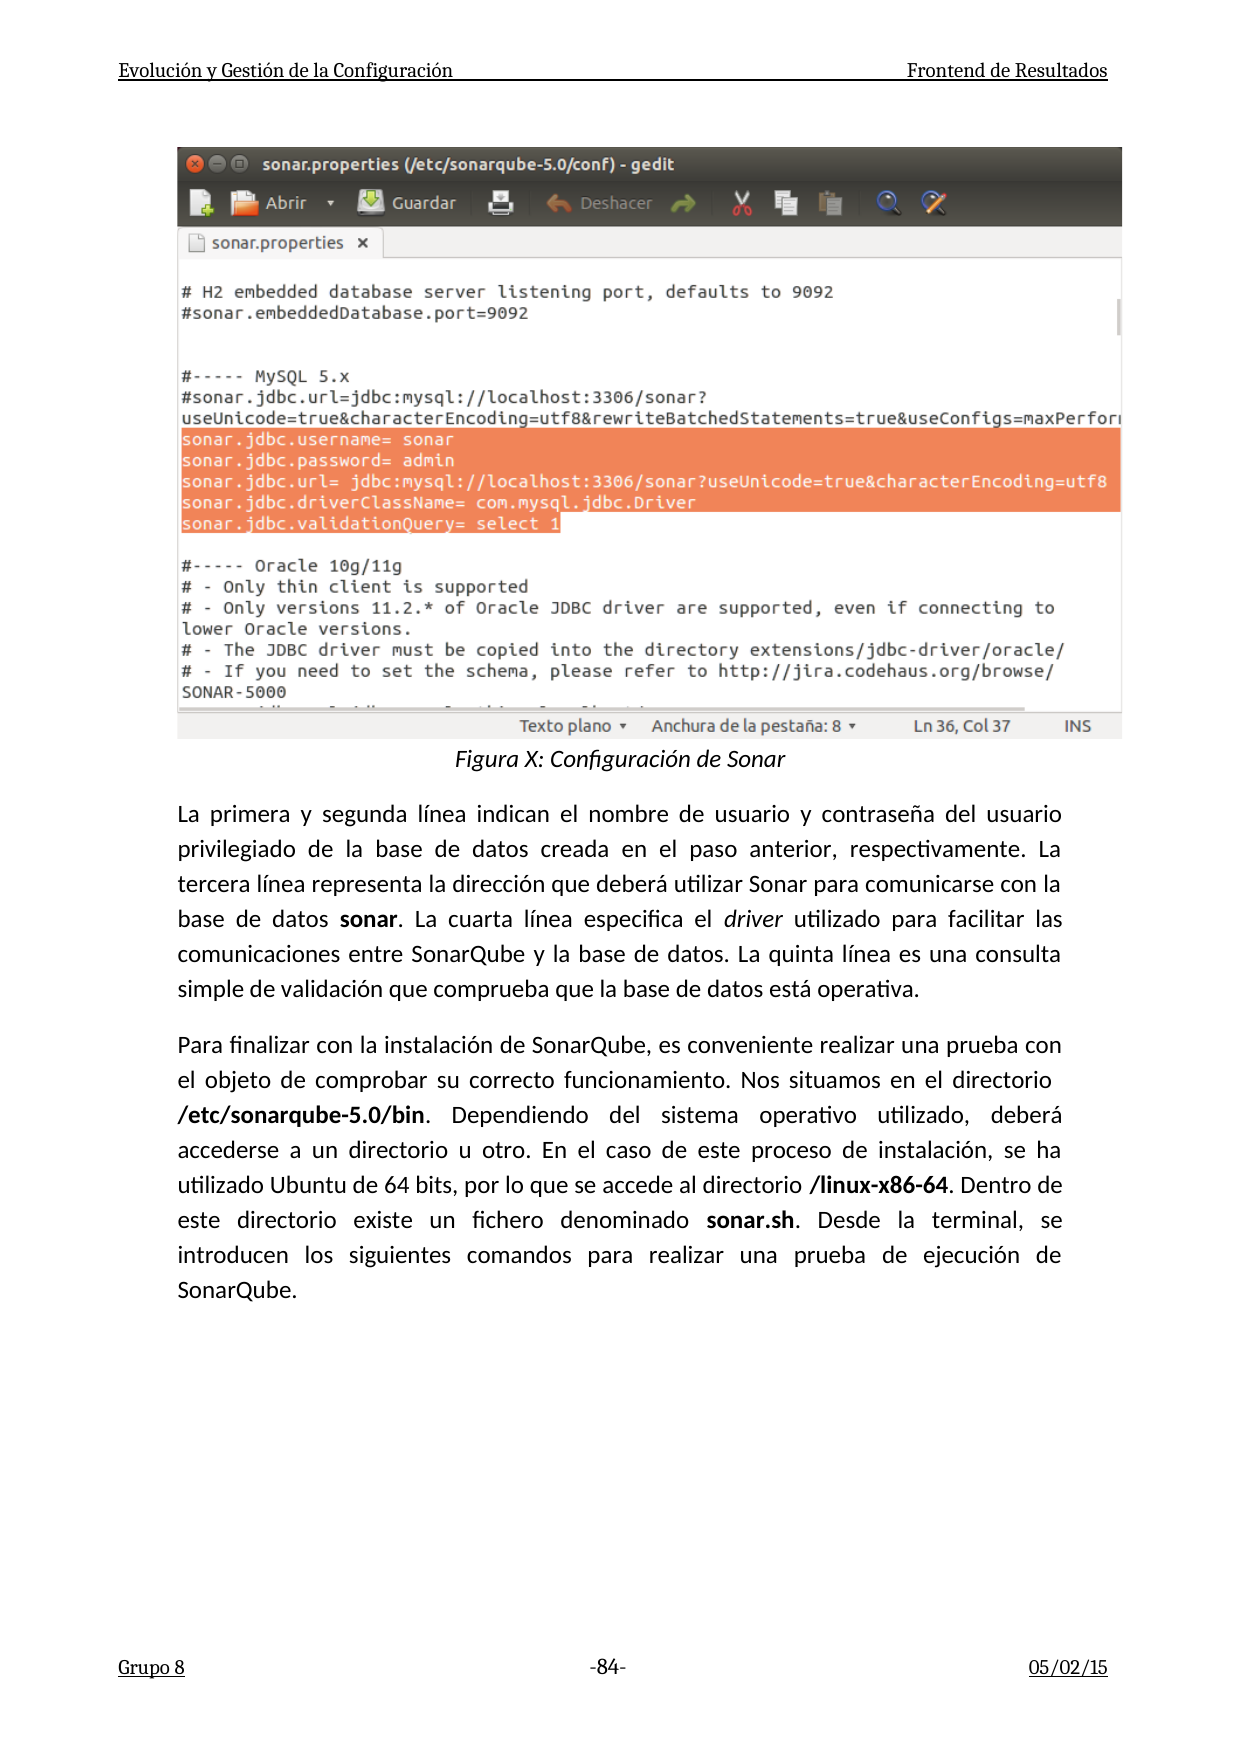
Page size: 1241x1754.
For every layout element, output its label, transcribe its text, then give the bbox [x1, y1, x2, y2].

picture [177, 147, 1123, 739]
text Figura X: Configuración de Sonar [177, 743, 1063, 773]
text Para finalizar con la instalación de SonarQube, es conveniente realizar una prueba con el objeto de comprobar su correcto funcionamiento. Nos situamos en el directorio /etc/sonarqube-5.0/bin. Dependiendo del sistema operativo utilizado, deberá accederse a un directorio u otro. En el caso de este proceso de instalación, se ha utilizado Ubuntu de 64 bits, por lo que se accede al directorio /linux-x86-64. Dentro de este directorio existe un fichero denominado sonar.sh. Desde la terminal, se introducen los siguientes comandos para realizar una prueba de ejecución de SonarQube. [177, 1029, 1063, 1305]
text La primera y segunda línea indican el nombre de usuario y contraseña del usuario privilegiado de la base de datos creada en el paso anterior, respectivamente. La tercera línea representa la dirección que deberá utilizar Sonar para comunicarse con la base de datos sonar. La cuarta línea especifica el driver utilizado para facilitar las comunicaciones entre SonarQube y la base de datos. La quinta línea es una consulta simple de validación que comprueba que la base de datos está operativa. [177, 799, 1063, 1004]
